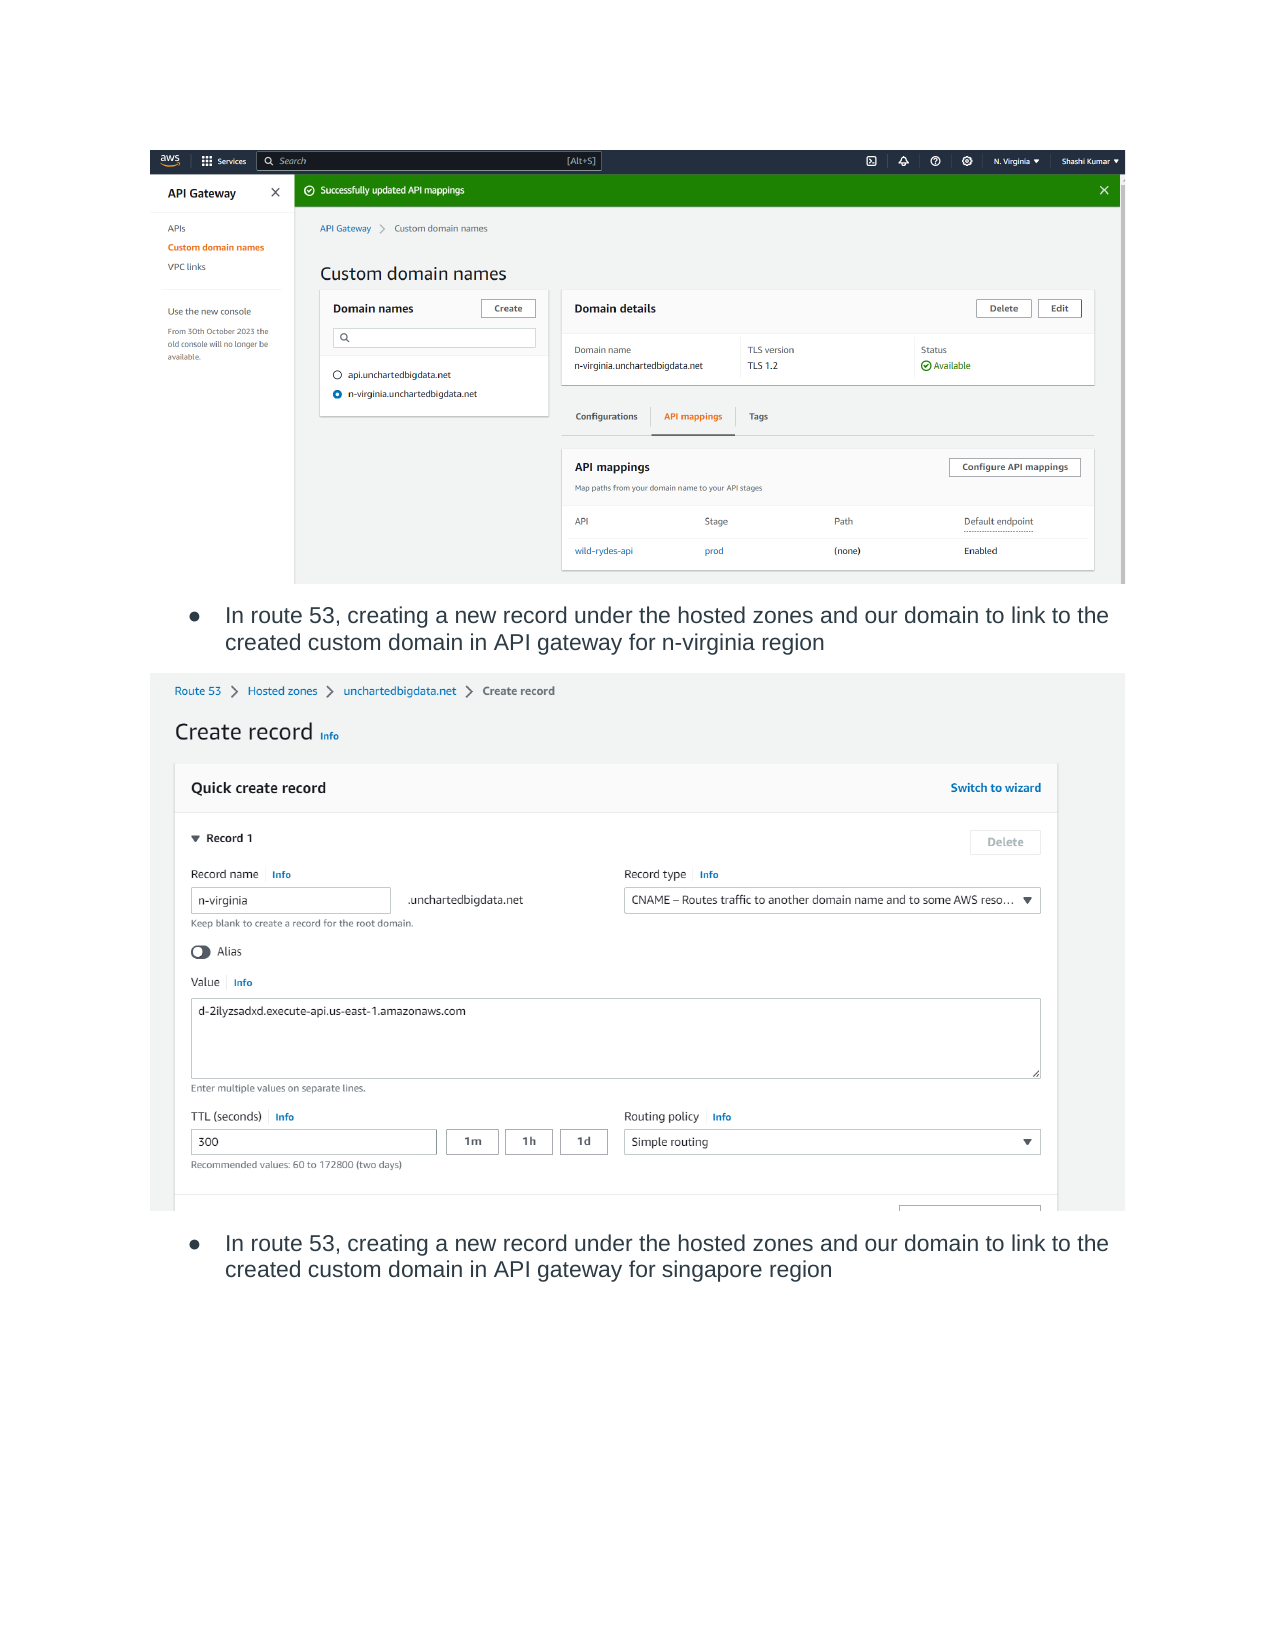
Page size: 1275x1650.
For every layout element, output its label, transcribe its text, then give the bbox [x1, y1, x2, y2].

picture [150, 150, 1125, 584]
list In route 53, creating a new record under the hosted zones and our domain to link to the created custom domain in API gateway for n-virginia region [187, 602, 1125, 655]
picture [150, 673, 1125, 1211]
list In route 53, creating a new record under the hosted zones and our domain to link to the created custom domain in API gateway for singapore region [187, 1230, 1125, 1282]
